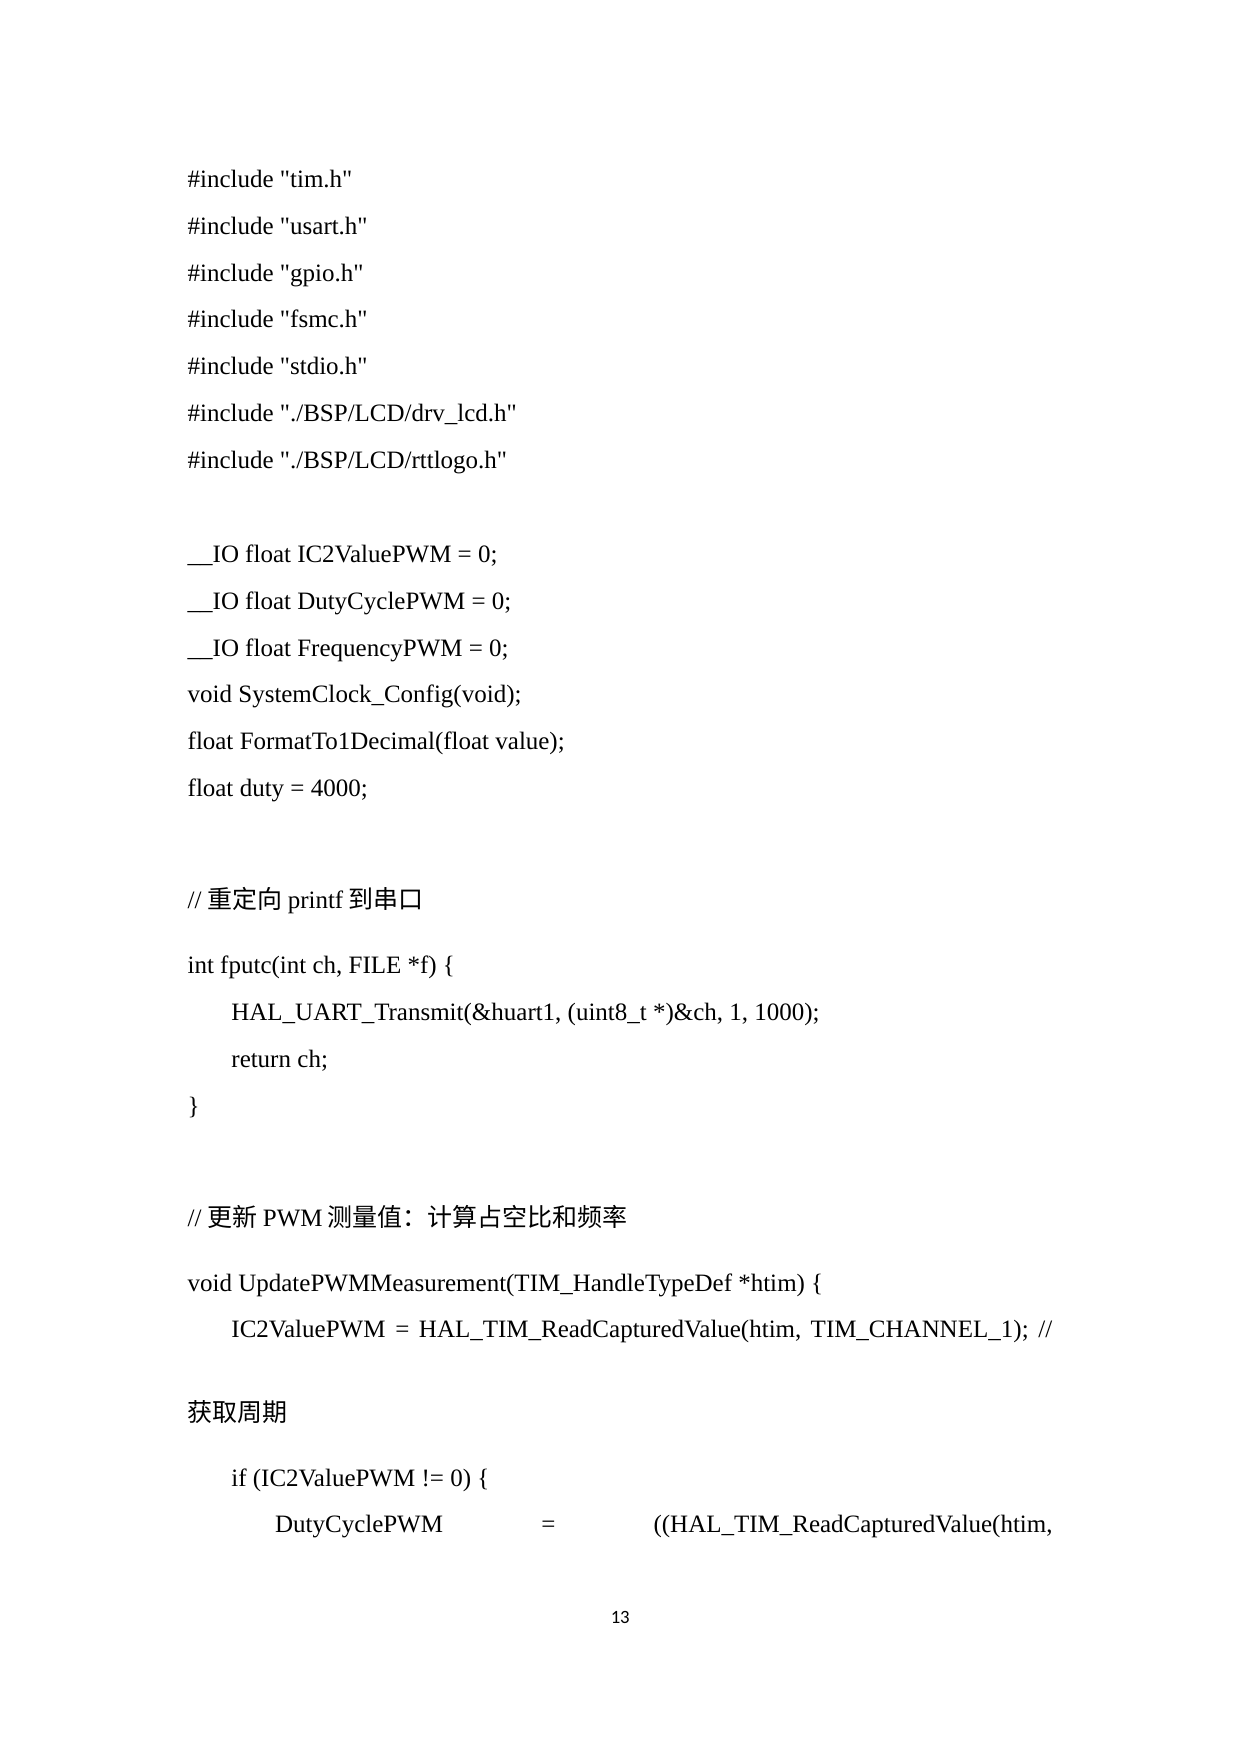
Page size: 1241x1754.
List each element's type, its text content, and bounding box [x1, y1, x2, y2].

text // 重定向printf到串口 [187, 865, 1053, 930]
text __IO float FrequencyPWM = 0; [187, 631, 1053, 663]
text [187, 1508, 1053, 1540]
text #include "./BSP/LCD/rttlogo.h" [187, 443, 1053, 476]
text #include "stdio.h" [187, 349, 1053, 382]
text IC2ValuePWM = HAL_TIM_ReadCapturedValue(htim, TIM_CHANNEL_1); // 获取周期 [187, 1313, 1053, 1443]
text #include "./BSP/LCD/drv_lcd.h" [187, 396, 1053, 429]
text void SystemClock_Config(void); [187, 678, 1053, 710]
text #include "fsmc.h" [187, 303, 1053, 335]
text // 更新PWM测量值：计算占空比和频率 [187, 1183, 1053, 1248]
text #include "gpio.h" [187, 256, 1053, 288]
text void UpdatePWMMeasurement(TIM_HandleTypeDef *htim) { [187, 1266, 1053, 1298]
text float duty = 4000; [187, 771, 1053, 804]
text float FormatTo1Decimal(float value); [187, 724, 1053, 757]
text } [187, 1089, 1053, 1121]
text __IO float IC2ValuePWM = 0; [187, 537, 1053, 569]
text int fputc(int ch, FILE *f) { [187, 948, 1053, 981]
text HAL_UART_Transmit(&huart1, (uint8_t *)&ch, 1, 1000); [187, 995, 1053, 1028]
text return ch; [187, 1042, 1053, 1074]
text #include "tim.h" [187, 162, 1053, 194]
text if (IC2ValuePWM != 0) { [187, 1461, 1053, 1493]
text #include "usart.h" [187, 209, 1053, 241]
text __IO float DutyCyclePWM = 0; [187, 584, 1053, 616]
